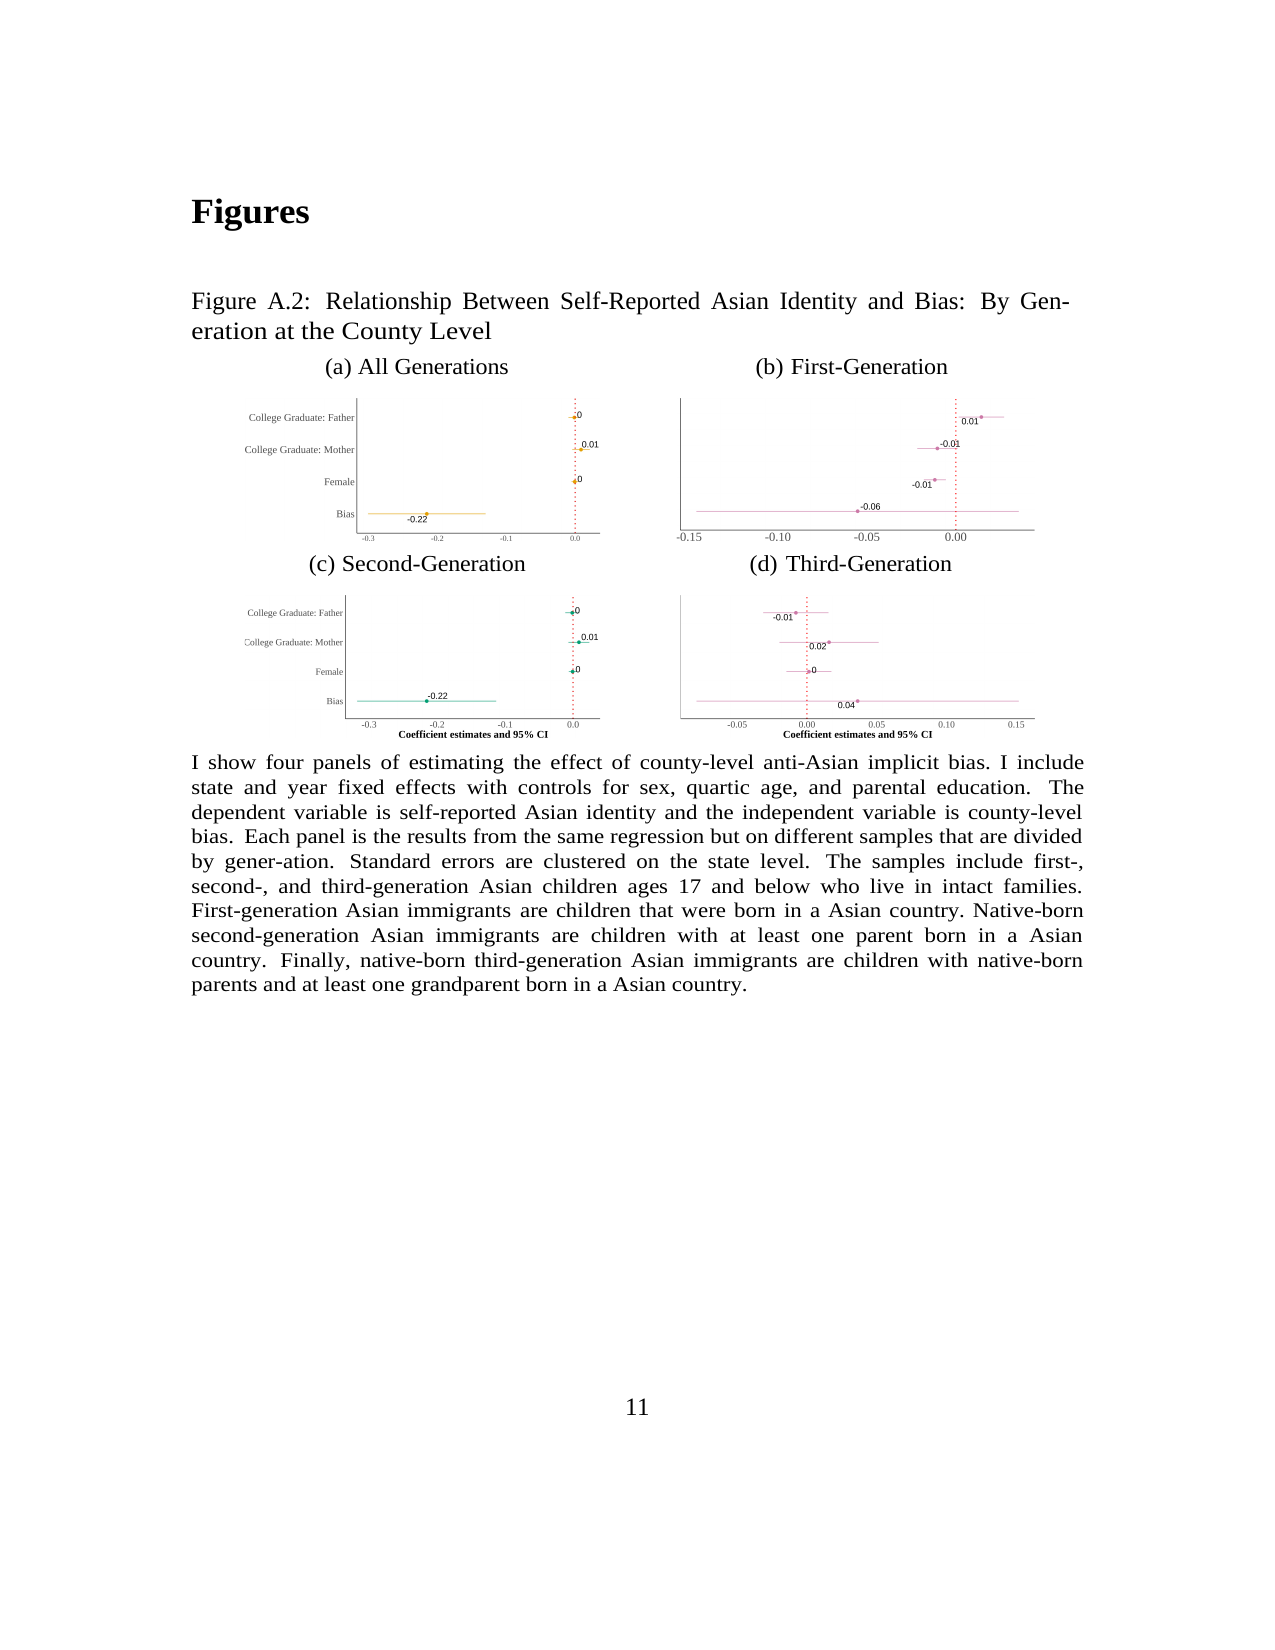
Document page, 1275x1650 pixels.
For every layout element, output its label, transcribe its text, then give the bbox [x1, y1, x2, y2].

picture [244, 595, 601, 605]
text I show four panels of estimating the effect of county-level anti-Asian implicit bias. I include state and year fixed effects with controls for sex, quartic age, and parental education. The dependent variable is self-reported Asian identity and the independent variable is county-level bias. Each panel is the results from the same regression but on different samples that are divided by gener-ation. Standard errors are clustered on the state level. The samples include first-, second-, and third-generation Asian children ages 17 and below who live in intact families. First-generation Asian immigrants are children that were born in a Asian country. Native-born second-generation Asian immigrants are children with at least one parent born in a Asian country. Finally, native-born third-generation Asian immigrants are children with native-born parents and at least one grandparent born in a Asian country. [191, 605, 1084, 996]
subtitle Figures [191, 190, 1087, 231]
picture [680, 595, 1035, 605]
picture [245, 398, 600, 541]
text Figure A.2: Relationship Between Self-Reported Asian Identity and Bias: By Gen-eration at the County Level [191, 286, 1087, 345]
subtitle (c) Second-Generation (d) Third-Generation [308, 405, 1087, 576]
subtitle (a) All Generations (b) First-Generation [325, 353, 1087, 379]
picture [676, 398, 1035, 405]
